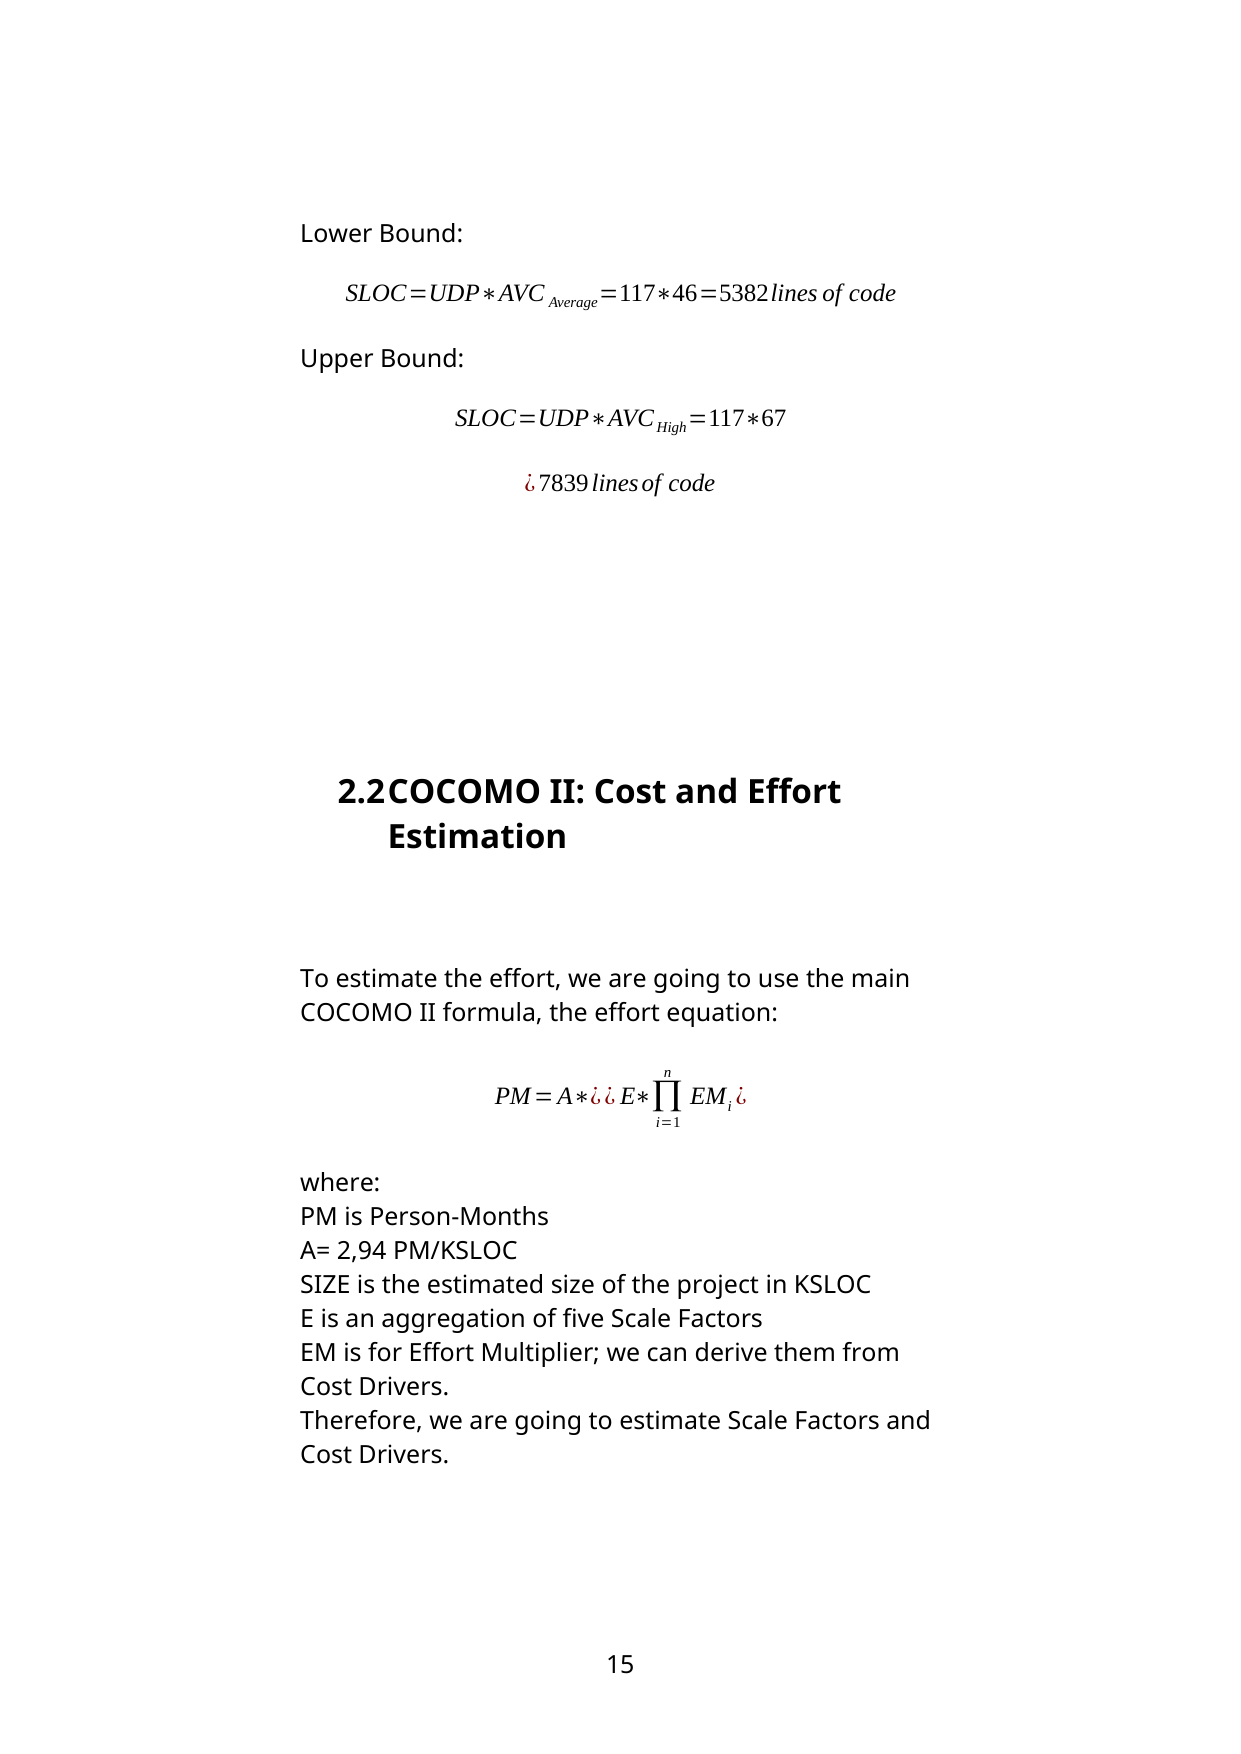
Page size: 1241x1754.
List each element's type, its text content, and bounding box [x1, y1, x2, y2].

text Upper Bound: [300, 337, 940, 375]
text Therefore, we are going to estimate Scale Factors and Cost Drivers. [300, 1403, 940, 1471]
text where: [300, 1164, 940, 1198]
subtitle COCOMO II: Cost and Effort Estimation [337, 768, 940, 858]
text Lower Bound: [300, 212, 940, 250]
text To estimate the effort, we are going to use the main COCOMO II formula, the effort equation: [300, 961, 940, 1029]
text EM is for Effort Multiplier; we can derive them from Cost Drivers. [300, 1334, 940, 1403]
text A= 2,94 PM/KSLOC [300, 1232, 940, 1266]
text SIZE is the estimated size of the project in KSLOC [300, 1266, 940, 1300]
text E is an aggregation of five Scale Factors [300, 1300, 940, 1334]
text PM is Person-Months [300, 1198, 940, 1232]
